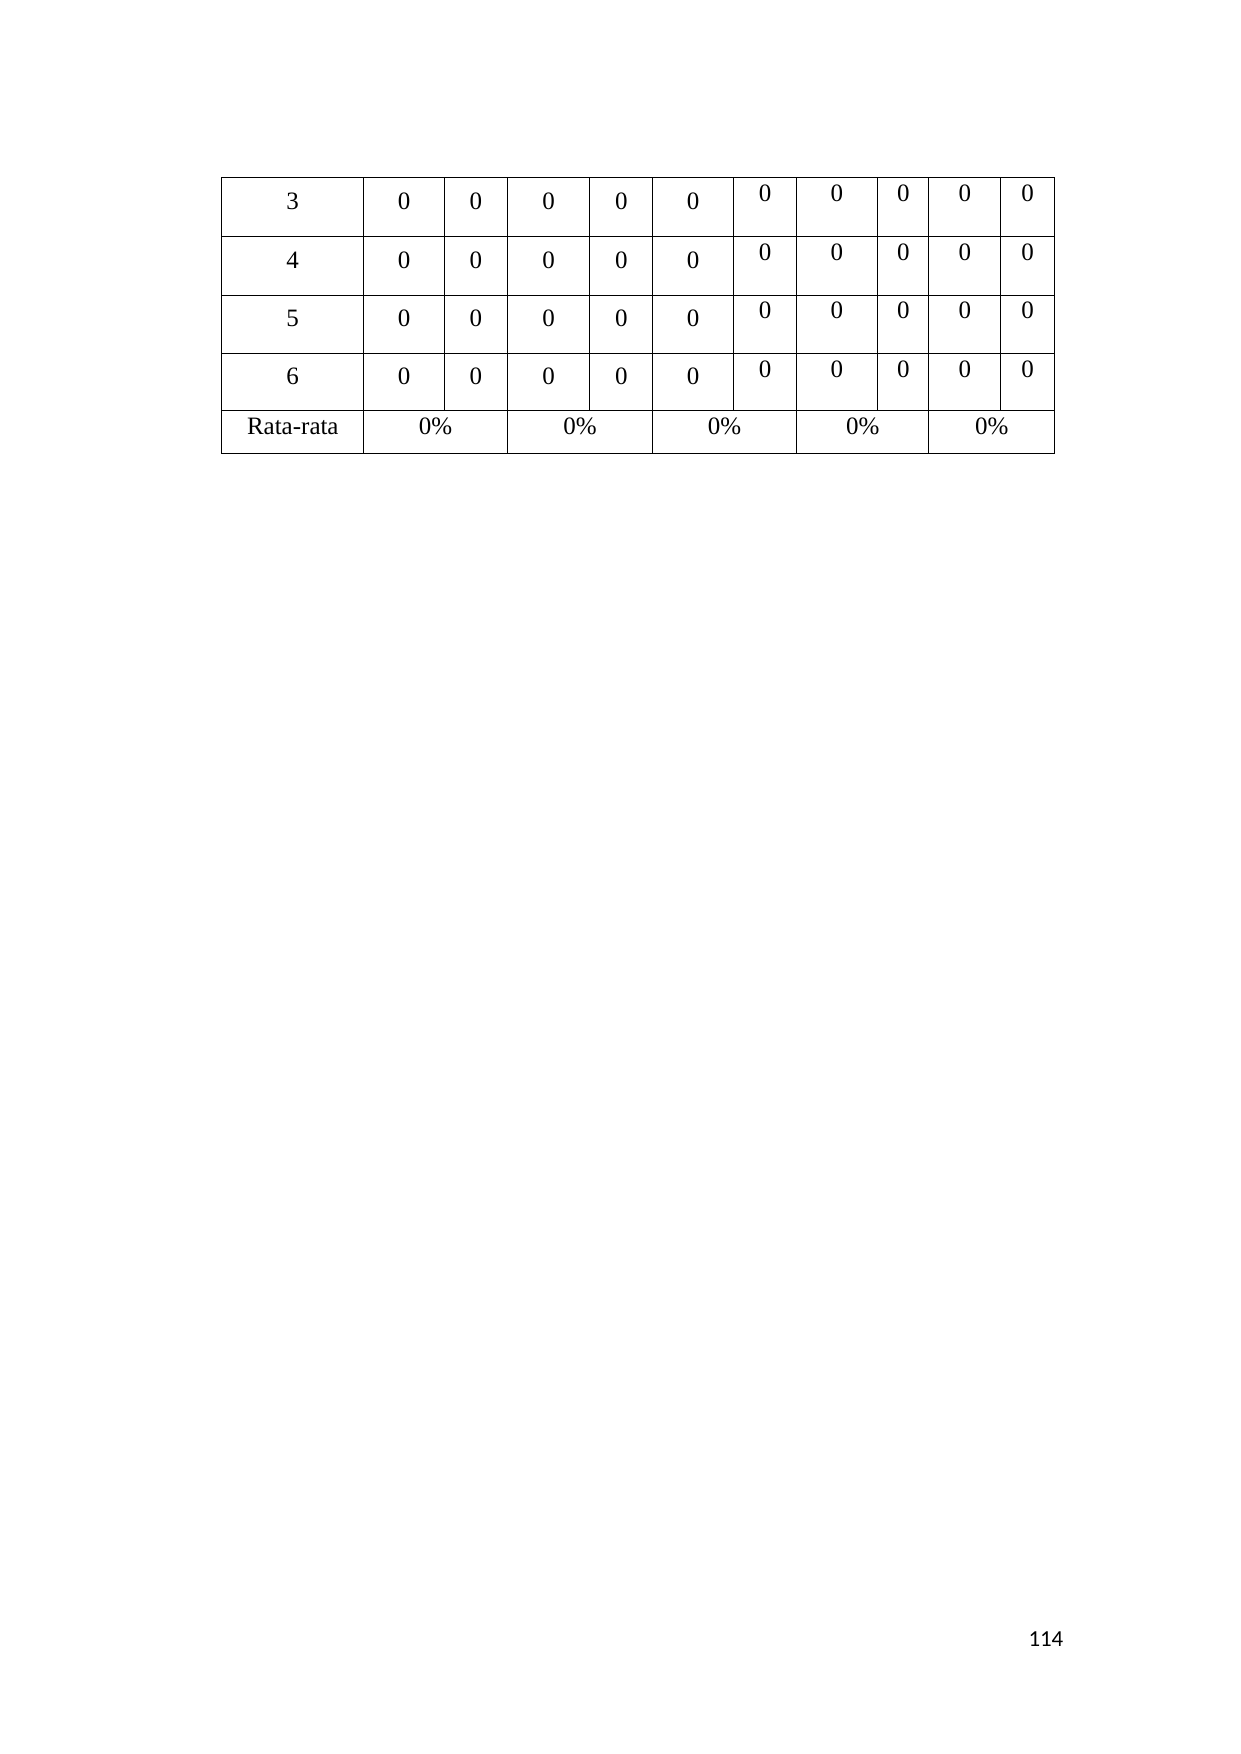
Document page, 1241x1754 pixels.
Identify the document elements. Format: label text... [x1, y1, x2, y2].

table_cell 0 [929, 296, 1000, 353]
table_cell 0 [590, 178, 652, 236]
table_cell 0 [445, 178, 507, 236]
table_cell 0 [929, 178, 1000, 236]
table_cell 0 [797, 178, 877, 236]
table_cell 3 [222, 178, 363, 236]
table_cell 0 [364, 237, 444, 294]
table_cell 5 [222, 296, 363, 353]
table_cell 0 [445, 296, 507, 353]
table_cell 0 [797, 354, 877, 410]
table_cell 0 [508, 237, 589, 294]
table_cell 0 [734, 178, 796, 236]
table_cell 0 [508, 178, 589, 236]
table_cell Rata-rata [222, 411, 363, 453]
table_cell 4 [222, 237, 363, 294]
table_cell 0 [364, 178, 444, 236]
table_cell 0% [653, 411, 796, 453]
table_cell 0 [878, 178, 928, 236]
table_cell 0 [1001, 237, 1054, 294]
table_cell 0 [878, 354, 928, 410]
table_cell 0 [1001, 178, 1054, 236]
table_cell 0 [445, 354, 507, 410]
table_cell 0% [364, 411, 507, 453]
table_cell 0 [929, 237, 1000, 294]
table_cell 0 [364, 296, 444, 353]
table_cell 0 [734, 237, 796, 294]
table_cell 6 [222, 354, 363, 410]
table_cell 0 [734, 296, 796, 353]
table_cell 0 [1001, 354, 1054, 410]
table_cell 0 [878, 296, 928, 353]
table_cell 0% [797, 411, 928, 453]
table_cell 0 [797, 237, 877, 294]
table_cell 0 [590, 237, 652, 294]
table_cell 0 [590, 296, 652, 353]
table_cell 0 [1001, 296, 1054, 353]
table_cell 0 [734, 354, 796, 410]
table_cell 0 [878, 237, 928, 294]
table_cell 0 [508, 354, 589, 410]
table_cell 0 [590, 354, 652, 410]
table_cell 0 [364, 354, 444, 410]
table_cell 0 [445, 237, 507, 294]
table_cell 0 [797, 296, 877, 353]
table_cell 0 [508, 296, 589, 353]
table_cell 0% [929, 411, 1054, 453]
table_cell 0 [653, 237, 733, 294]
table_cell 0 [653, 178, 733, 236]
table_cell 0% [508, 411, 652, 453]
table_cell 0 [653, 296, 733, 353]
table_cell 0 [653, 354, 733, 410]
table_cell 0 [929, 354, 1000, 410]
